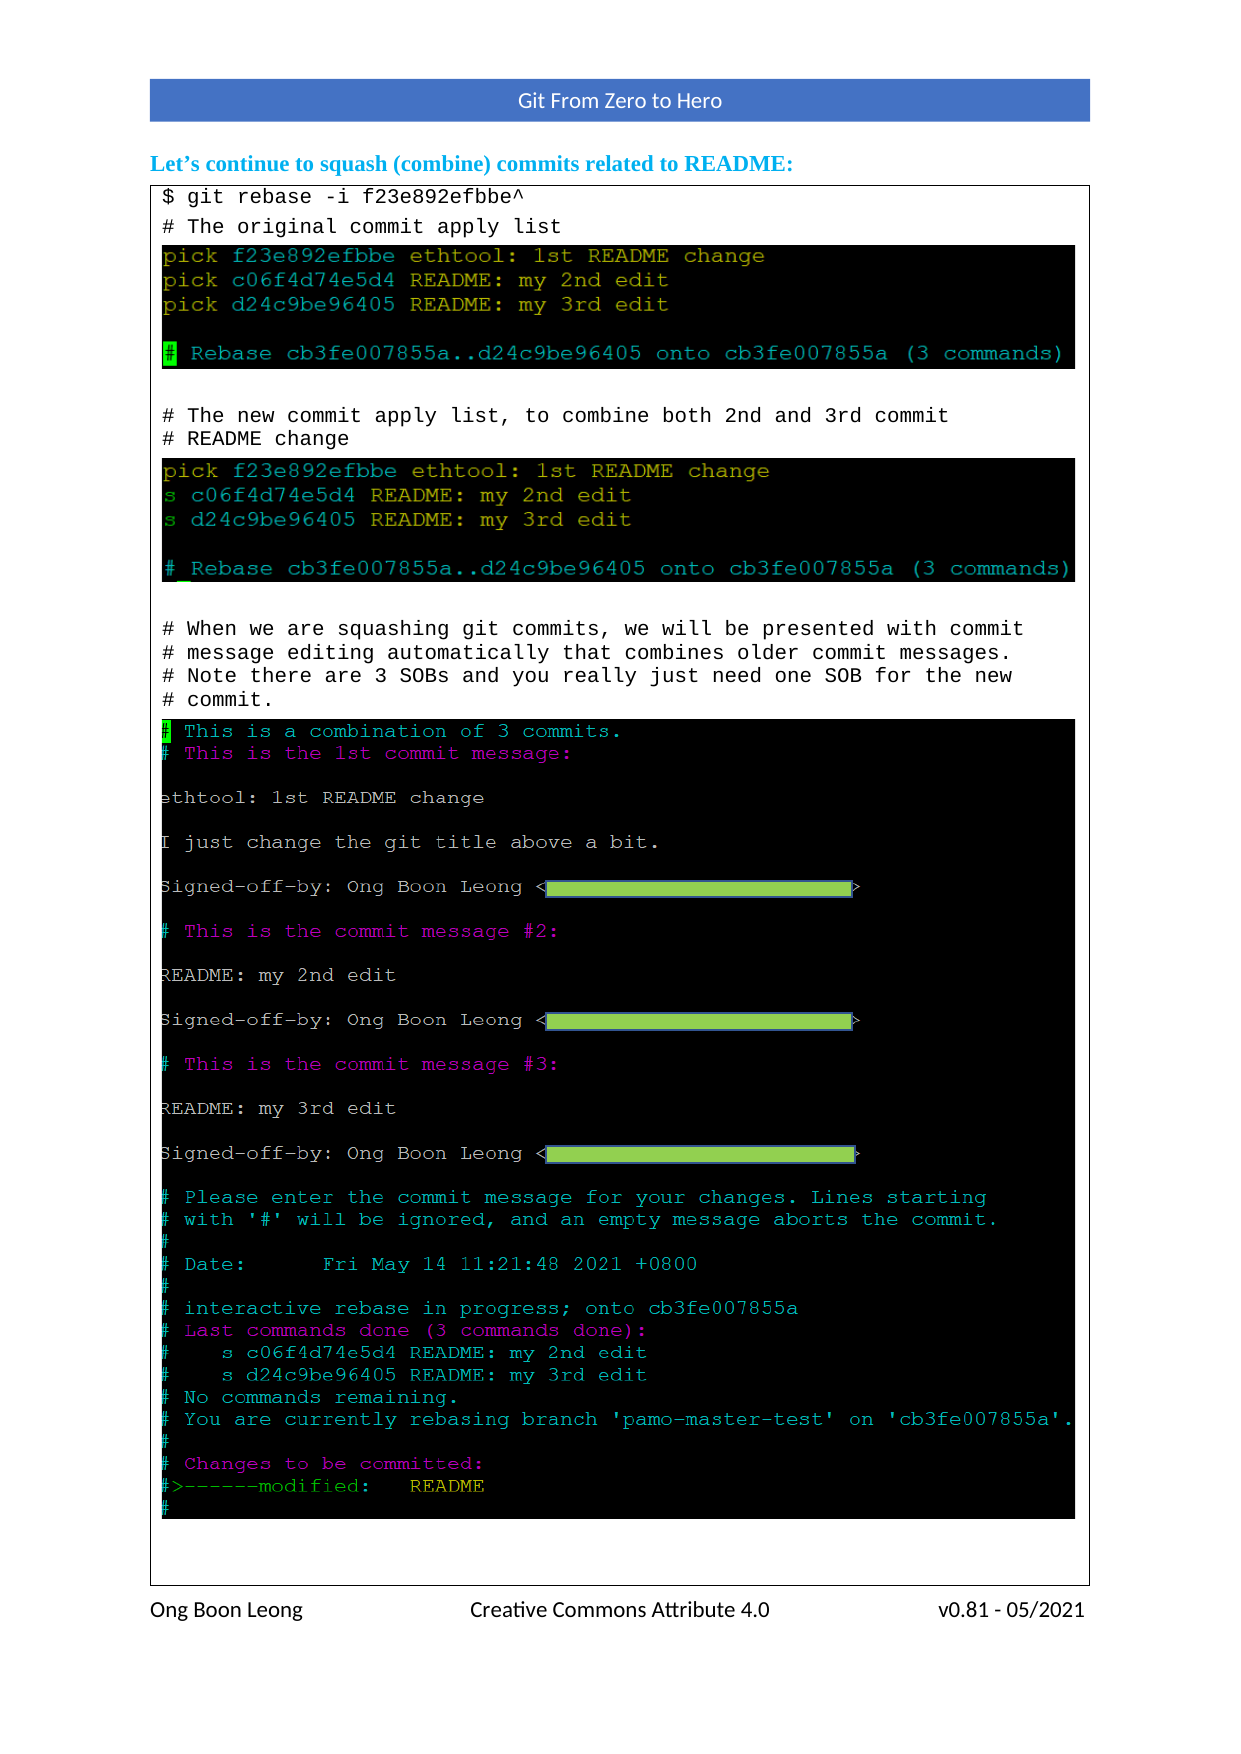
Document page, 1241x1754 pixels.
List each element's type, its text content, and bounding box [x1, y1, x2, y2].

picture [161, 719, 1076, 1519]
picture [161, 245, 1076, 369]
text Let’s continue to squash (combine) commits related to README: [150, 150, 1090, 176]
picture [161, 458, 1076, 582]
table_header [151, 186, 1089, 1585]
